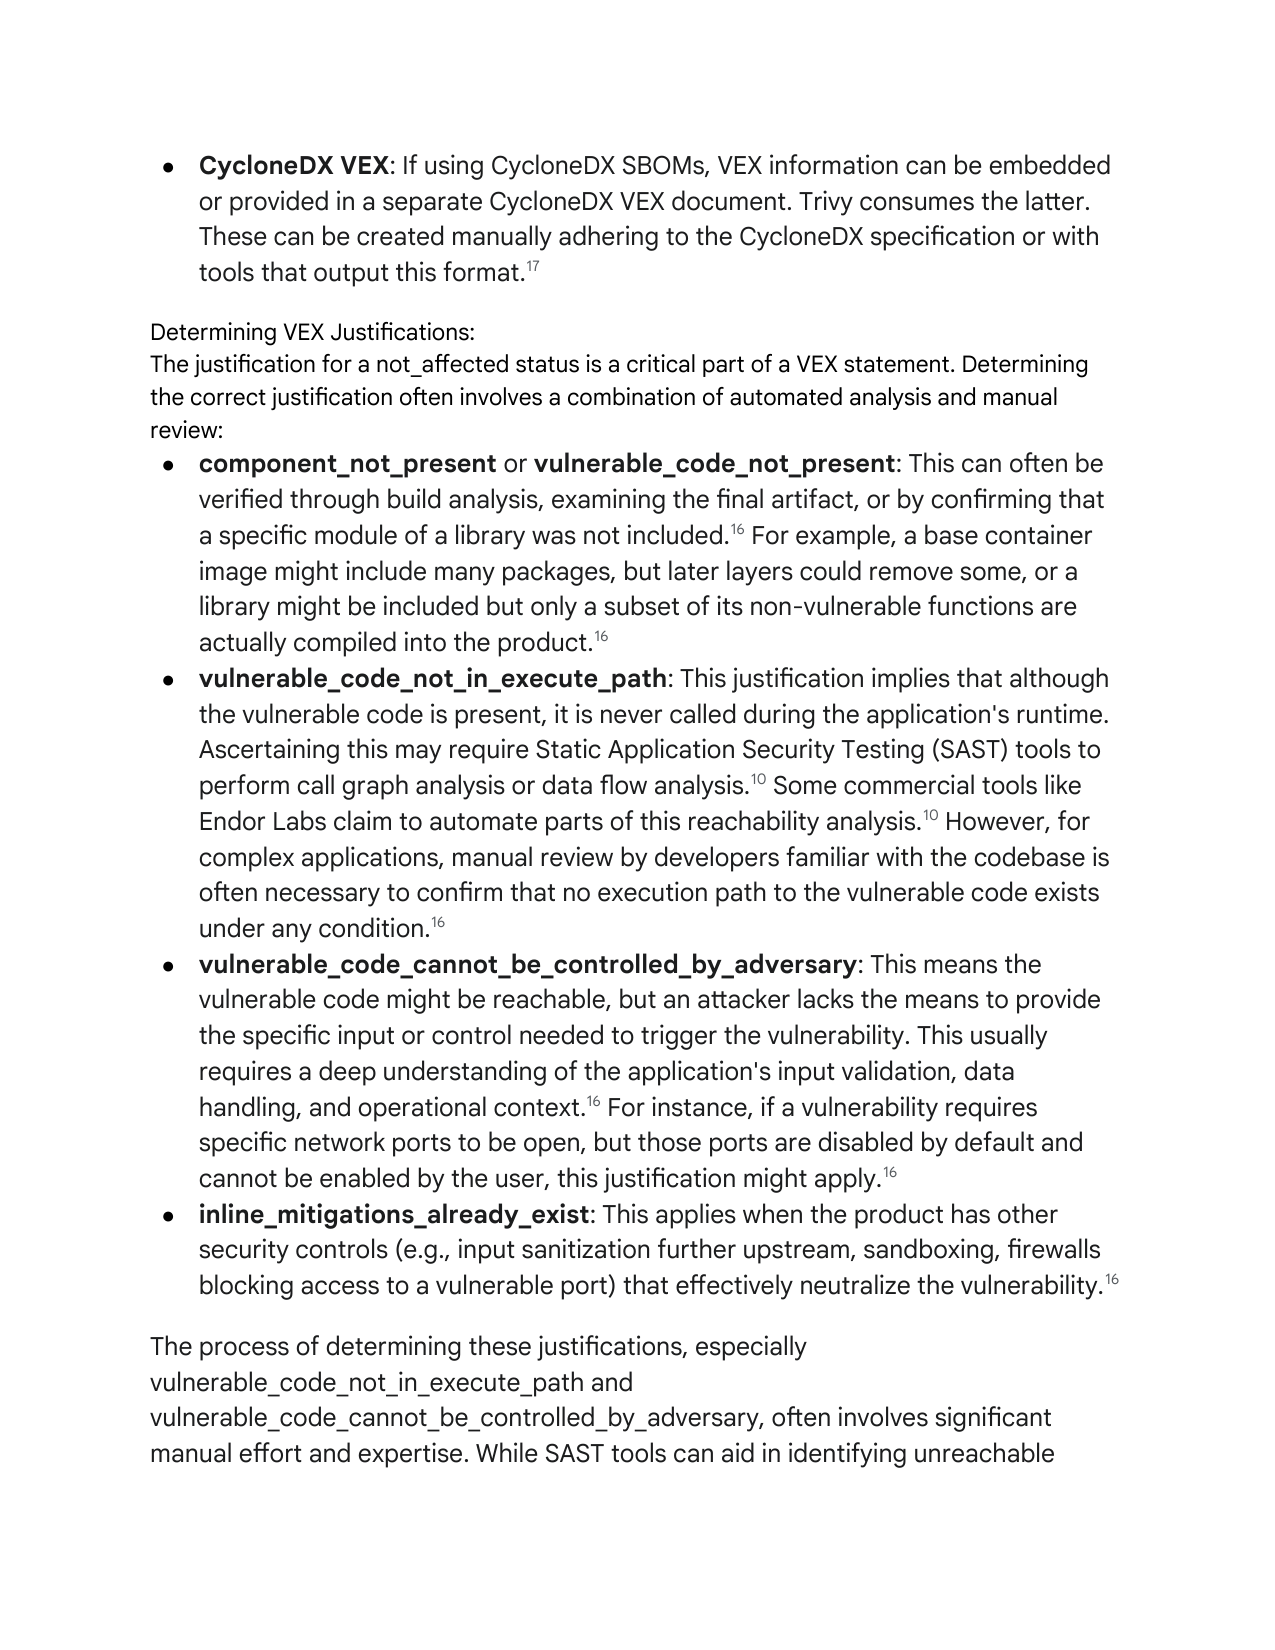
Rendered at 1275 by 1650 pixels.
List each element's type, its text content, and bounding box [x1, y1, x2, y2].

text Determining VEX Justifications: [150, 318, 1125, 347]
list vulnerable_code_cannot_be_controlled_by_adversary: This means the vulnerable code might be reachable, but an attacker lacks the means to provide the specific input or control needed to trigger the vulnerability. This usually requires a deep understanding of the application's input validation, data handling, and operational context.16 For instance, if a vulnerability requires specific network ports to be open, but those ports are disabled by default and cannot be enabled by the user, this justification might apply.16 [161, 949, 1125, 1195]
list CycloneDX VEX: If using CycloneDX SBOMs, VEX information can be embedded or provided in a separate CycloneDX VEX document. Trivy consumes the latter. These can be created manually adhering to the CycloneDX specification or with tools that output this format.17 [161, 150, 1125, 288]
list inline_mitigations_already_exist: This applies when the product has other security controls (e.g., input sanitization further upstream, sandboxing, firewalls blocking access to a vulnerable port) that effectively neutralize the vulnerability.16 [161, 1199, 1125, 1302]
list component_not_present or vulnerable_code_not_present: This can often be verified through build analysis, examining the final artifact, or by confirming that a specific module of a library was not included.16 For example, a base container image might include many packages, but later layers could remove some, or a library might be included but only a subset of its non-vulnerable functions are actually compiled into the product.16 [161, 449, 1125, 659]
text The justification for a not_affected status is a critical part of a VEX statement. Determining the correct justification often involves a combination of automated analysis and manual review: [150, 351, 1125, 445]
list vulnerable_code_not_in_execute_path: This justification implies that although the vulnerable code is present, it is never called during the application's runtime. Ascertaining this may require Static Application Security Testing (SAST) tools to perform call graph analysis or data flow analysis.10 Some commercial tools like Endor Labs claim to automate parts of this reachability analysis.10 However, for complex applications, manual review by developers familiar with the codebase is often necessary to confirm that no execution path to the vulnerable code exists under any condition.16 [161, 663, 1125, 944]
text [150, 1331, 1125, 1470]
